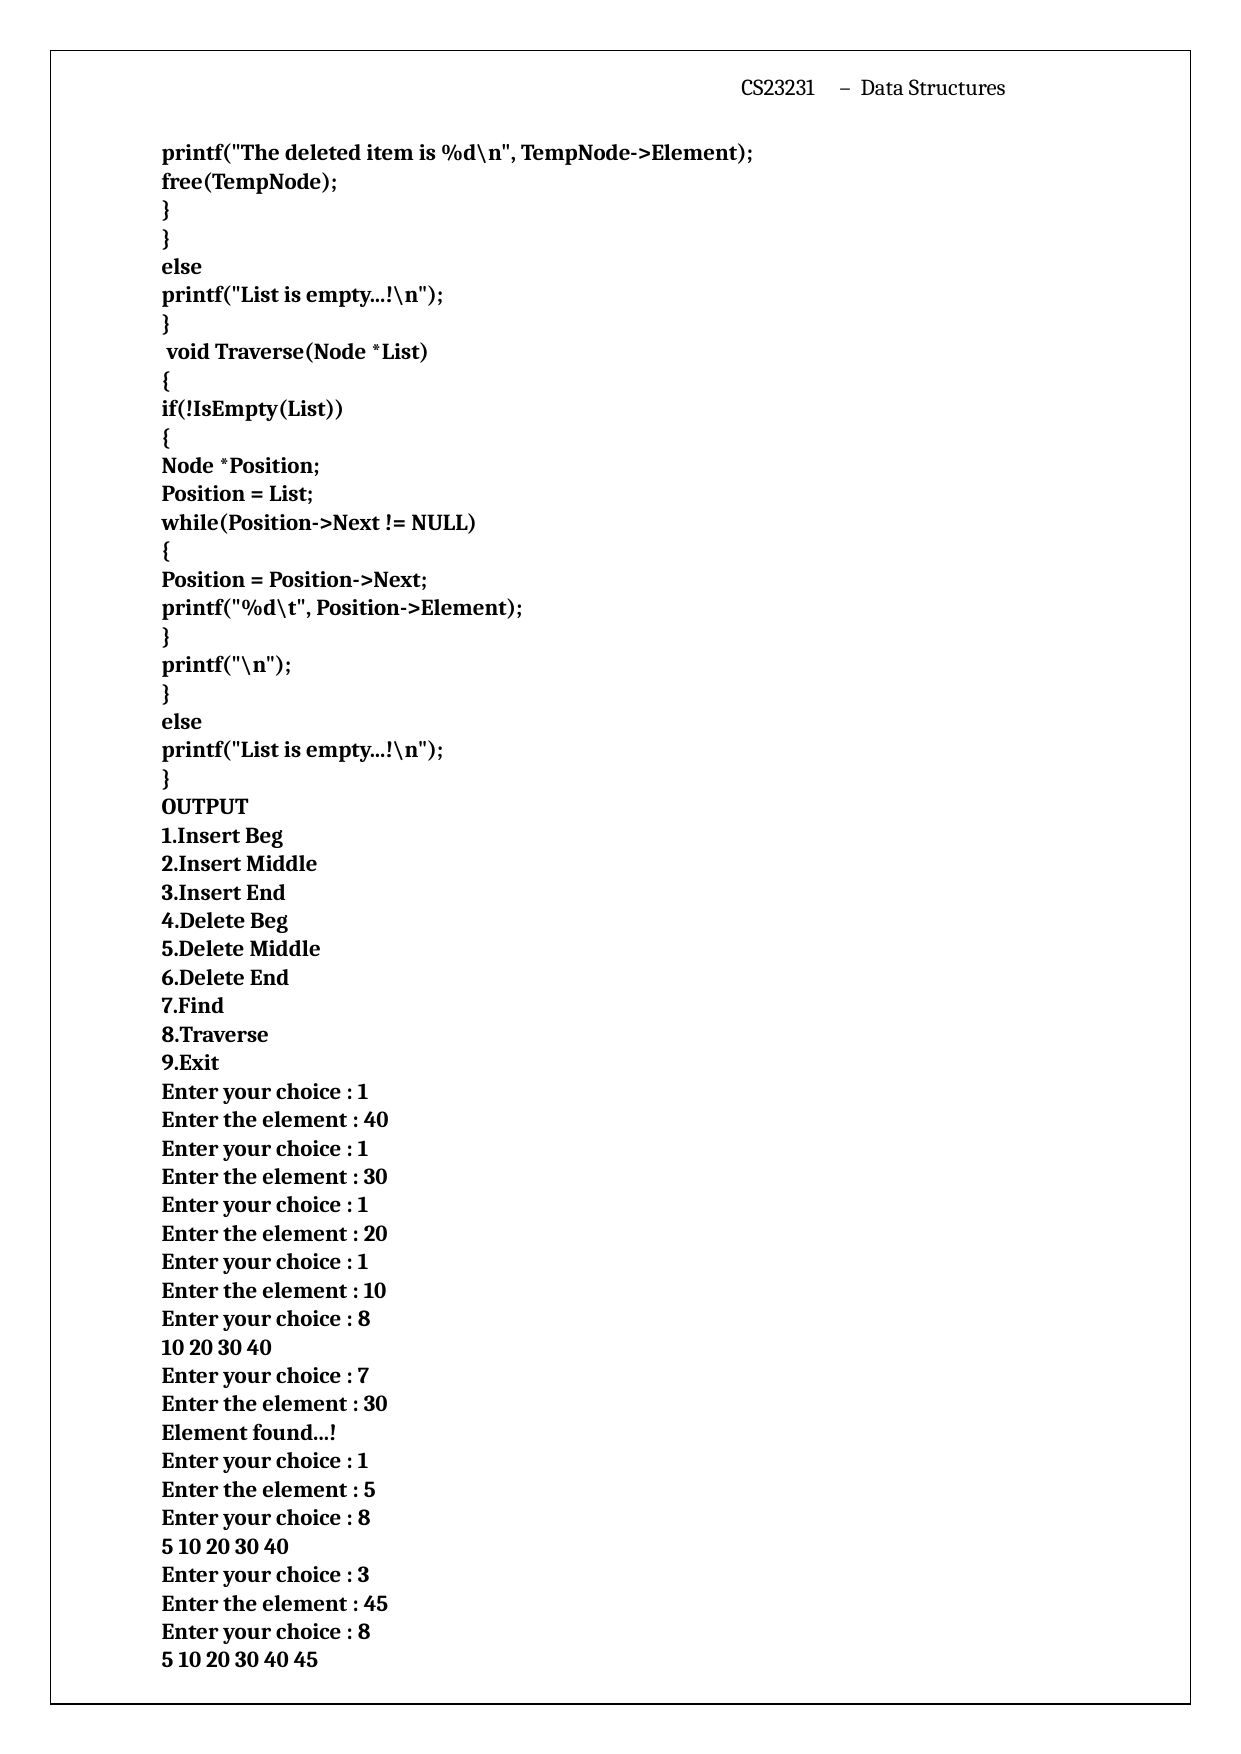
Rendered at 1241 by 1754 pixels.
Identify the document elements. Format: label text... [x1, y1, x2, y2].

text 5 10 20 30 40 45 [161, 1647, 1132, 1673]
text Position = Position->Next; [161, 567, 1132, 593]
text else [161, 254, 1132, 280]
text 5.Delete Middle [161, 936, 1132, 963]
text { [161, 424, 1132, 451]
text Enter your choice : 1 [161, 1135, 1132, 1162]
text Enter the element : 30 [161, 1164, 1132, 1190]
text 2.Insert Middle [161, 851, 1132, 877]
text } [161, 225, 1132, 252]
text Enter your choice : 8 [161, 1306, 1132, 1332]
text Enter the element : 20 [161, 1221, 1132, 1247]
text else [161, 709, 1132, 735]
text Element found...! [161, 1420, 1132, 1446]
text } [161, 766, 1132, 792]
picture [739, 69, 1092, 99]
text 4.Delete Beg [161, 908, 1132, 934]
text Enter your choice : 1 [161, 1249, 1132, 1275]
text { [161, 367, 1132, 394]
text Enter your choice : 1 [161, 1192, 1132, 1218]
text printf("List is empty...!\n"); [161, 737, 1132, 763]
text 10 20 30 40 [161, 1334, 1132, 1361]
text 7.Find [161, 993, 1132, 1019]
text Enter the element : 30 [161, 1391, 1132, 1418]
text 3.Insert End [161, 879, 1132, 906]
text } [161, 623, 1132, 650]
text { [161, 538, 1132, 564]
text 5 10 20 30 40 [161, 1533, 1132, 1560]
text 1.Insert Beg [161, 822, 1132, 849]
text Node *Position; [161, 453, 1132, 479]
text Enter your choice : 1 [161, 1078, 1132, 1105]
text printf("The deleted item is %d\n", TempNode->Element); [161, 140, 1132, 166]
text while(Position->Next != NULL) [161, 510, 1132, 536]
text Enter your choice : 7 [161, 1363, 1132, 1389]
text printf("List is empty...!\n"); [161, 282, 1132, 308]
text printf("\n"); [161, 652, 1132, 678]
text 8.Traverse [161, 1022, 1132, 1048]
text Position = List; [161, 481, 1132, 508]
text Enter your choice : 3 [161, 1562, 1132, 1588]
text Enter the element : 10 [161, 1277, 1132, 1304]
text free(TempNode); [161, 168, 1132, 195]
text } [161, 197, 1132, 223]
text Enter the element : 5 [161, 1477, 1132, 1503]
text Enter your choice : 1 [161, 1448, 1132, 1474]
text Enter the element : 40 [161, 1107, 1132, 1133]
text Enter your choice : 8 [161, 1505, 1132, 1531]
text OUTPUT [161, 794, 1132, 820]
text if(!IsEmpty(List)) [161, 396, 1132, 422]
text Enter your choice : 8 [161, 1619, 1132, 1645]
text 9.Exit [161, 1050, 1132, 1076]
text } [161, 311, 1132, 337]
text } [161, 680, 1132, 707]
text printf("%d\t", Position->Element); [161, 595, 1132, 621]
text Enter the element : 45 [161, 1590, 1132, 1617]
text void Traverse(Node *List) [161, 339, 1132, 365]
text 6.Delete End [161, 965, 1132, 991]
